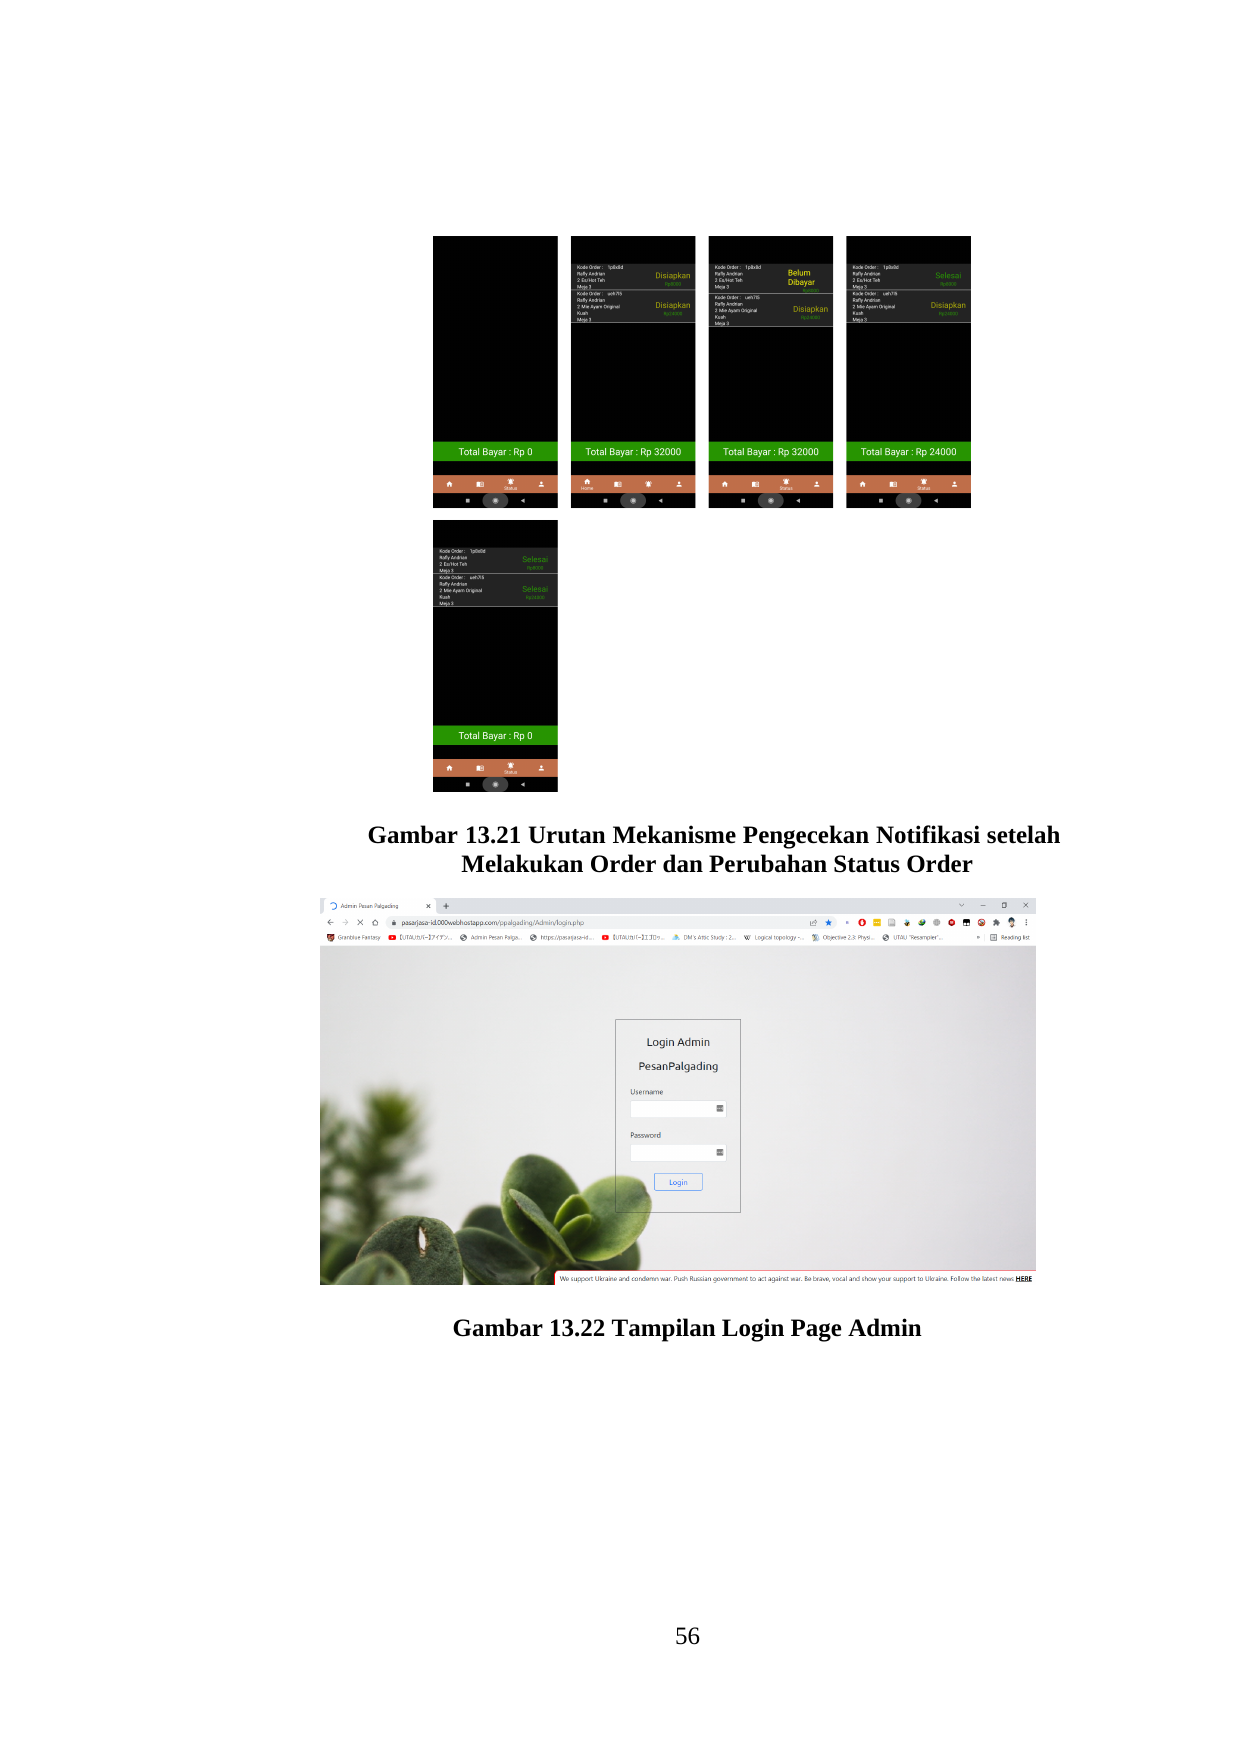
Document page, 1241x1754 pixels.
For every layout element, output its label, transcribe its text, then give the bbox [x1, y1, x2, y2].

picture [433, 236, 971, 792]
picture [320, 898, 1036, 1285]
